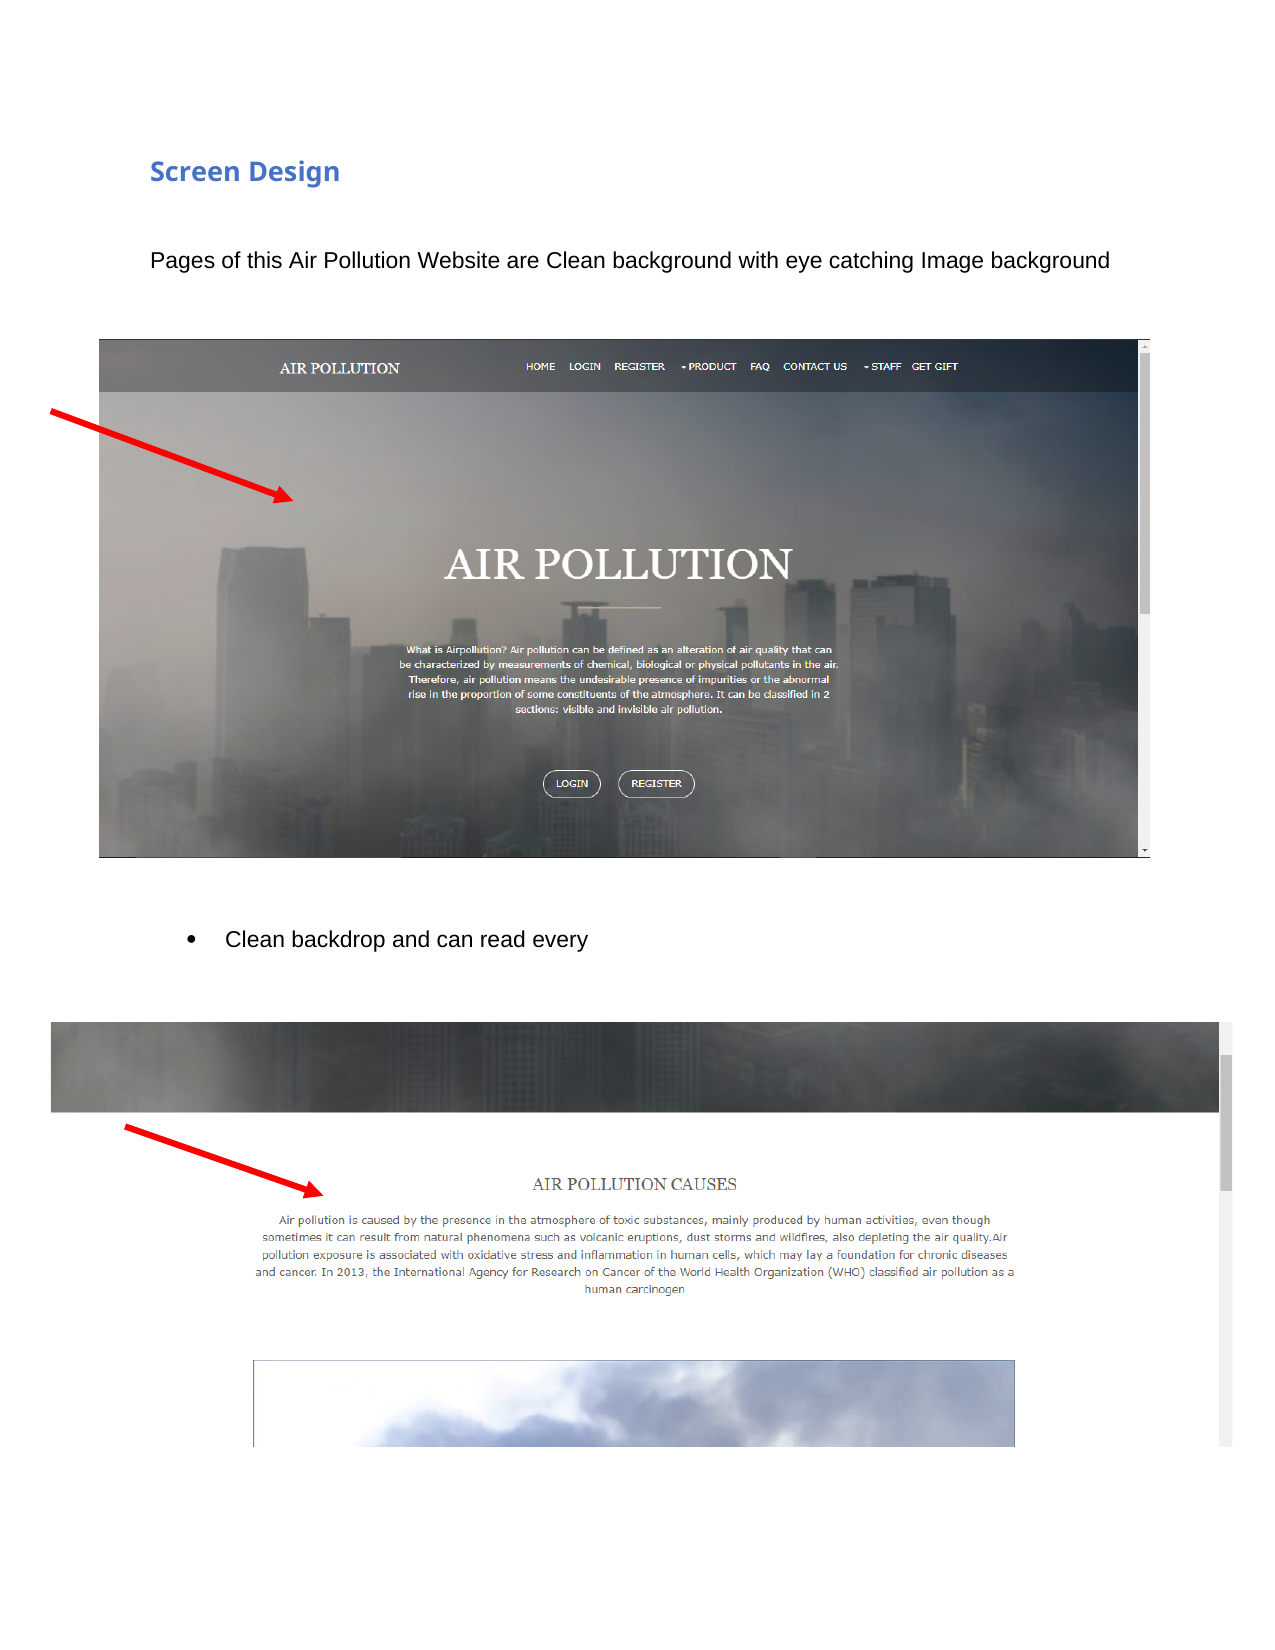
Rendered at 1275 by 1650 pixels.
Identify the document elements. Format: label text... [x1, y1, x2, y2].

text Pages of this Air Pollution Website are Clean background with eye catching Image background [150, 247, 1144, 274]
picture [50, 1022, 1233, 1447]
picture [99, 339, 1151, 858]
list Clean backdrop and can read every [187, 926, 1144, 952]
subtitle Screen Design [150, 152, 1144, 189]
